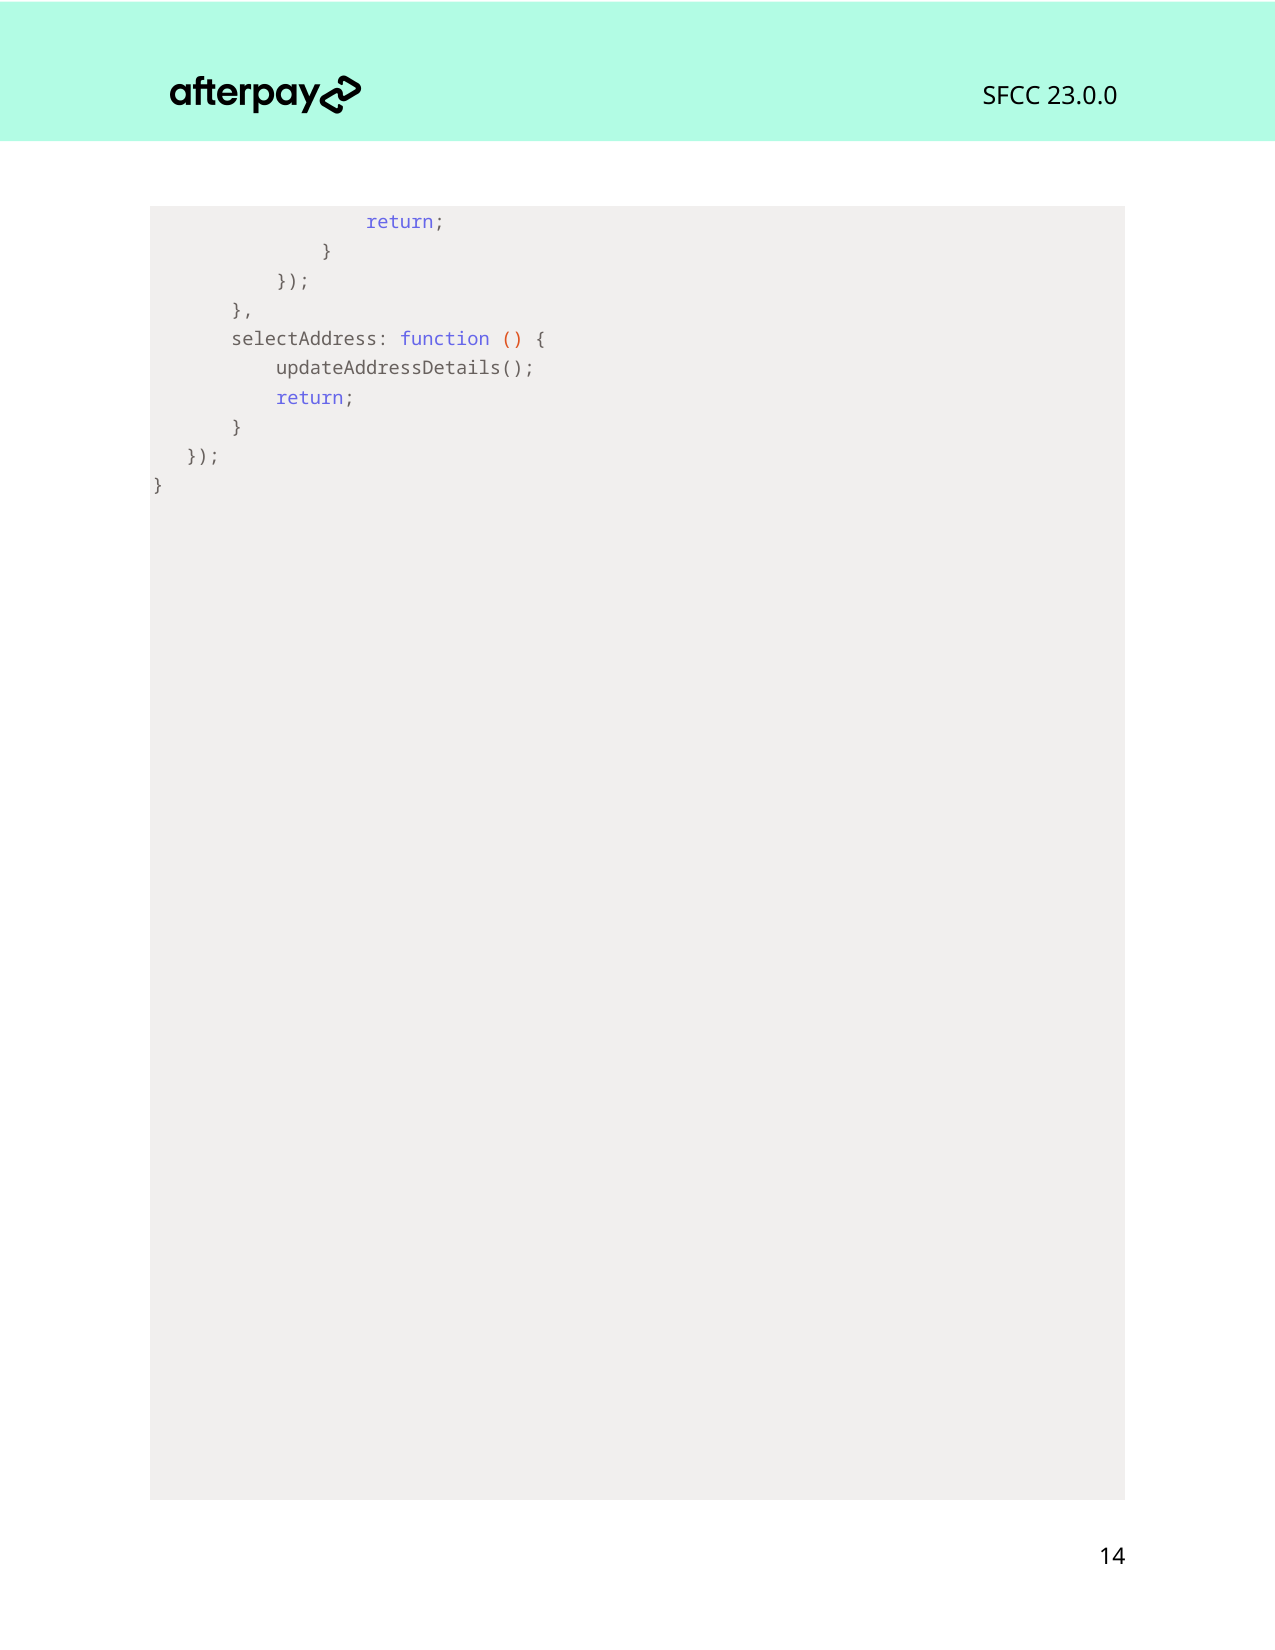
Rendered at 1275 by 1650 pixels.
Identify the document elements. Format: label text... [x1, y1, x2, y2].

picture [134, 47, 397, 142]
